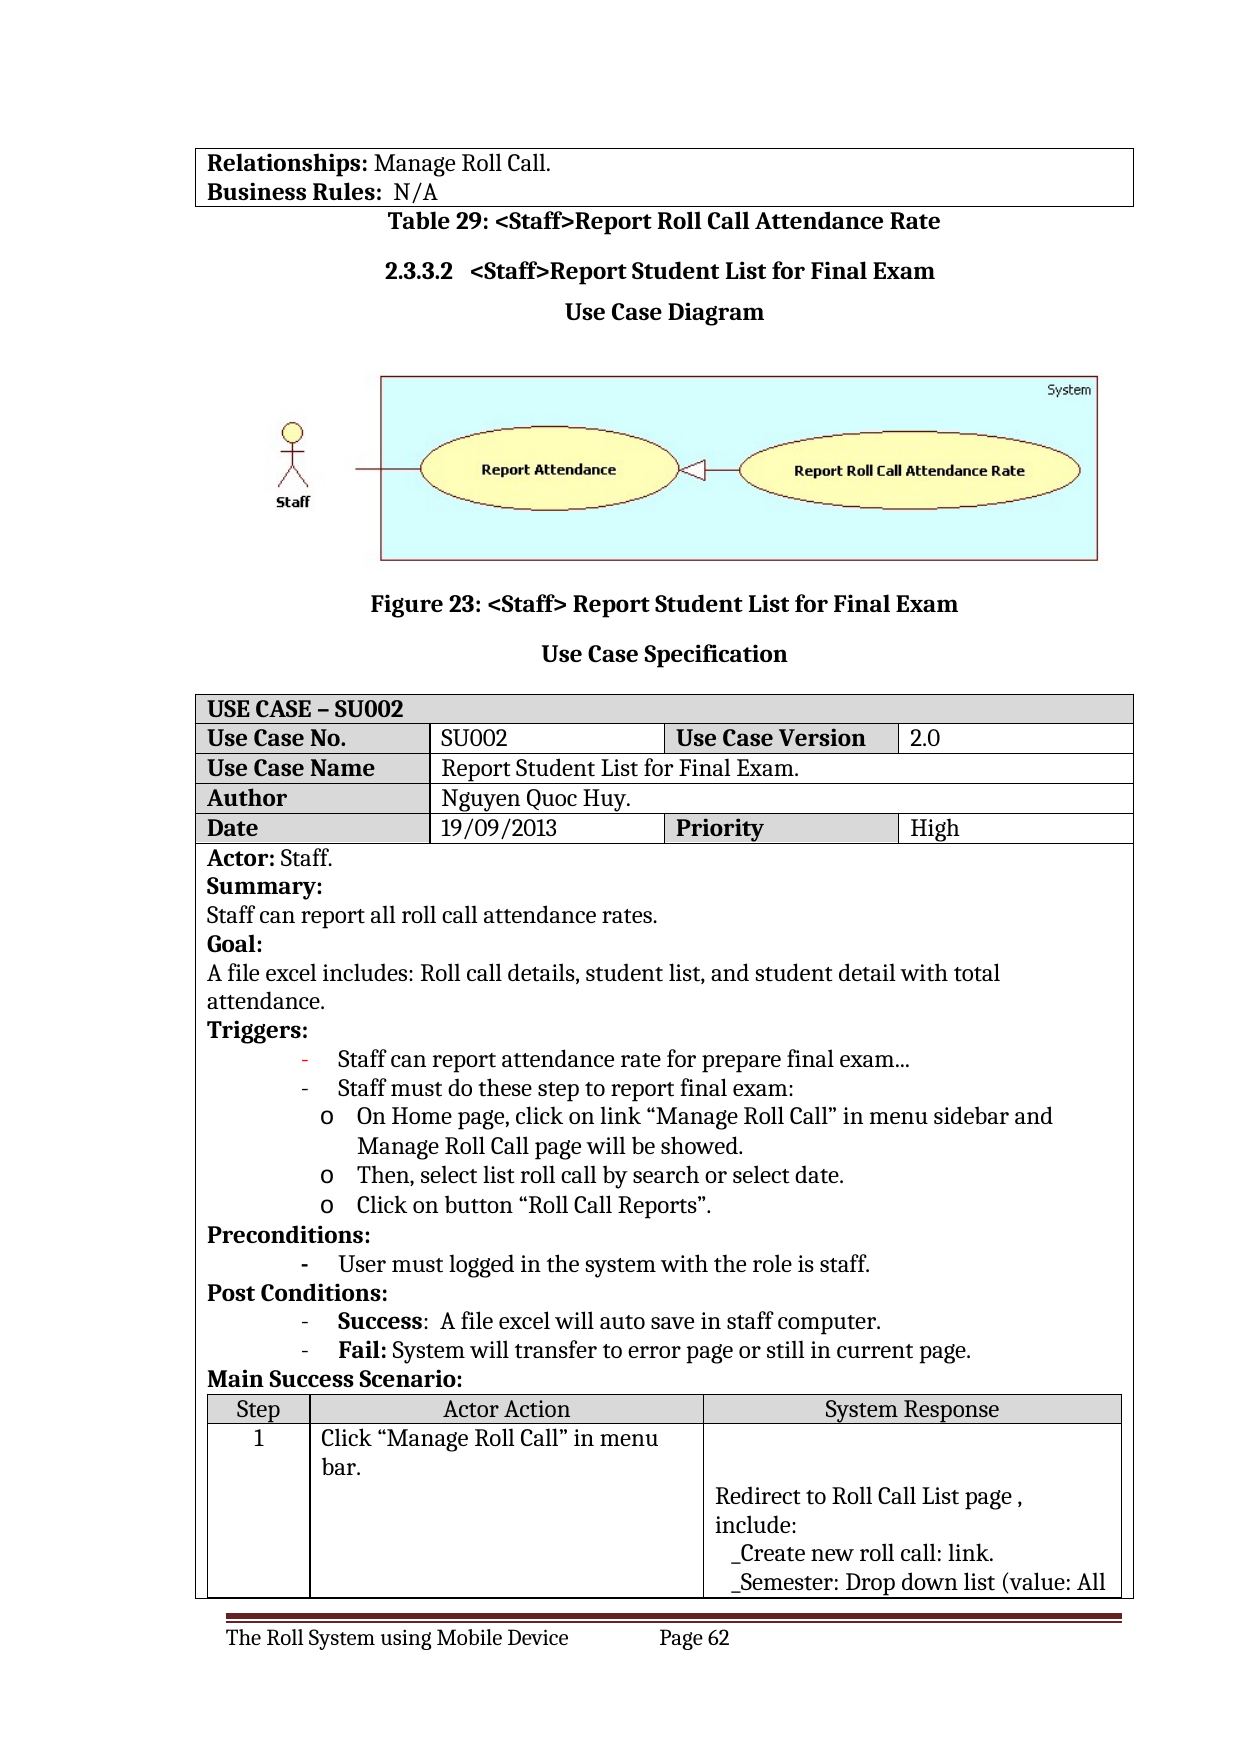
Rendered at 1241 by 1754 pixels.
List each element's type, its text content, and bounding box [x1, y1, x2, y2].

subtitle Use Case Diagram [207, 298, 1122, 327]
picture [206, 352, 1123, 586]
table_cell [196, 149, 1133, 206]
table_cell SU002 [431, 724, 664, 753]
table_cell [196, 844, 1133, 1598]
table_cell High [899, 814, 1133, 842]
subtitle Use Case Specification [207, 639, 1122, 668]
table_cell Use Case Version [665, 724, 898, 753]
table_cell Use Case Name [196, 754, 429, 783]
table_header USE CASE – SU002 [196, 695, 1133, 723]
table_cell Priority [665, 814, 898, 842]
table_cell Date [196, 814, 429, 842]
table_cell Use Case No. [196, 724, 429, 753]
subtitle <Staff>Report Student List for Final Exam [385, 257, 1122, 286]
table_cell 19/09/2013 [431, 814, 664, 842]
table_cell Author [196, 784, 429, 813]
table_cell Nguyen Quoc Huy. [431, 784, 1133, 813]
table_cell 2.0 [899, 724, 1133, 753]
text Table 29: <Staff>Report Roll Call Attendance Rate [207, 207, 1122, 236]
table_cell Report Student List for Final Exam. [431, 754, 1133, 783]
